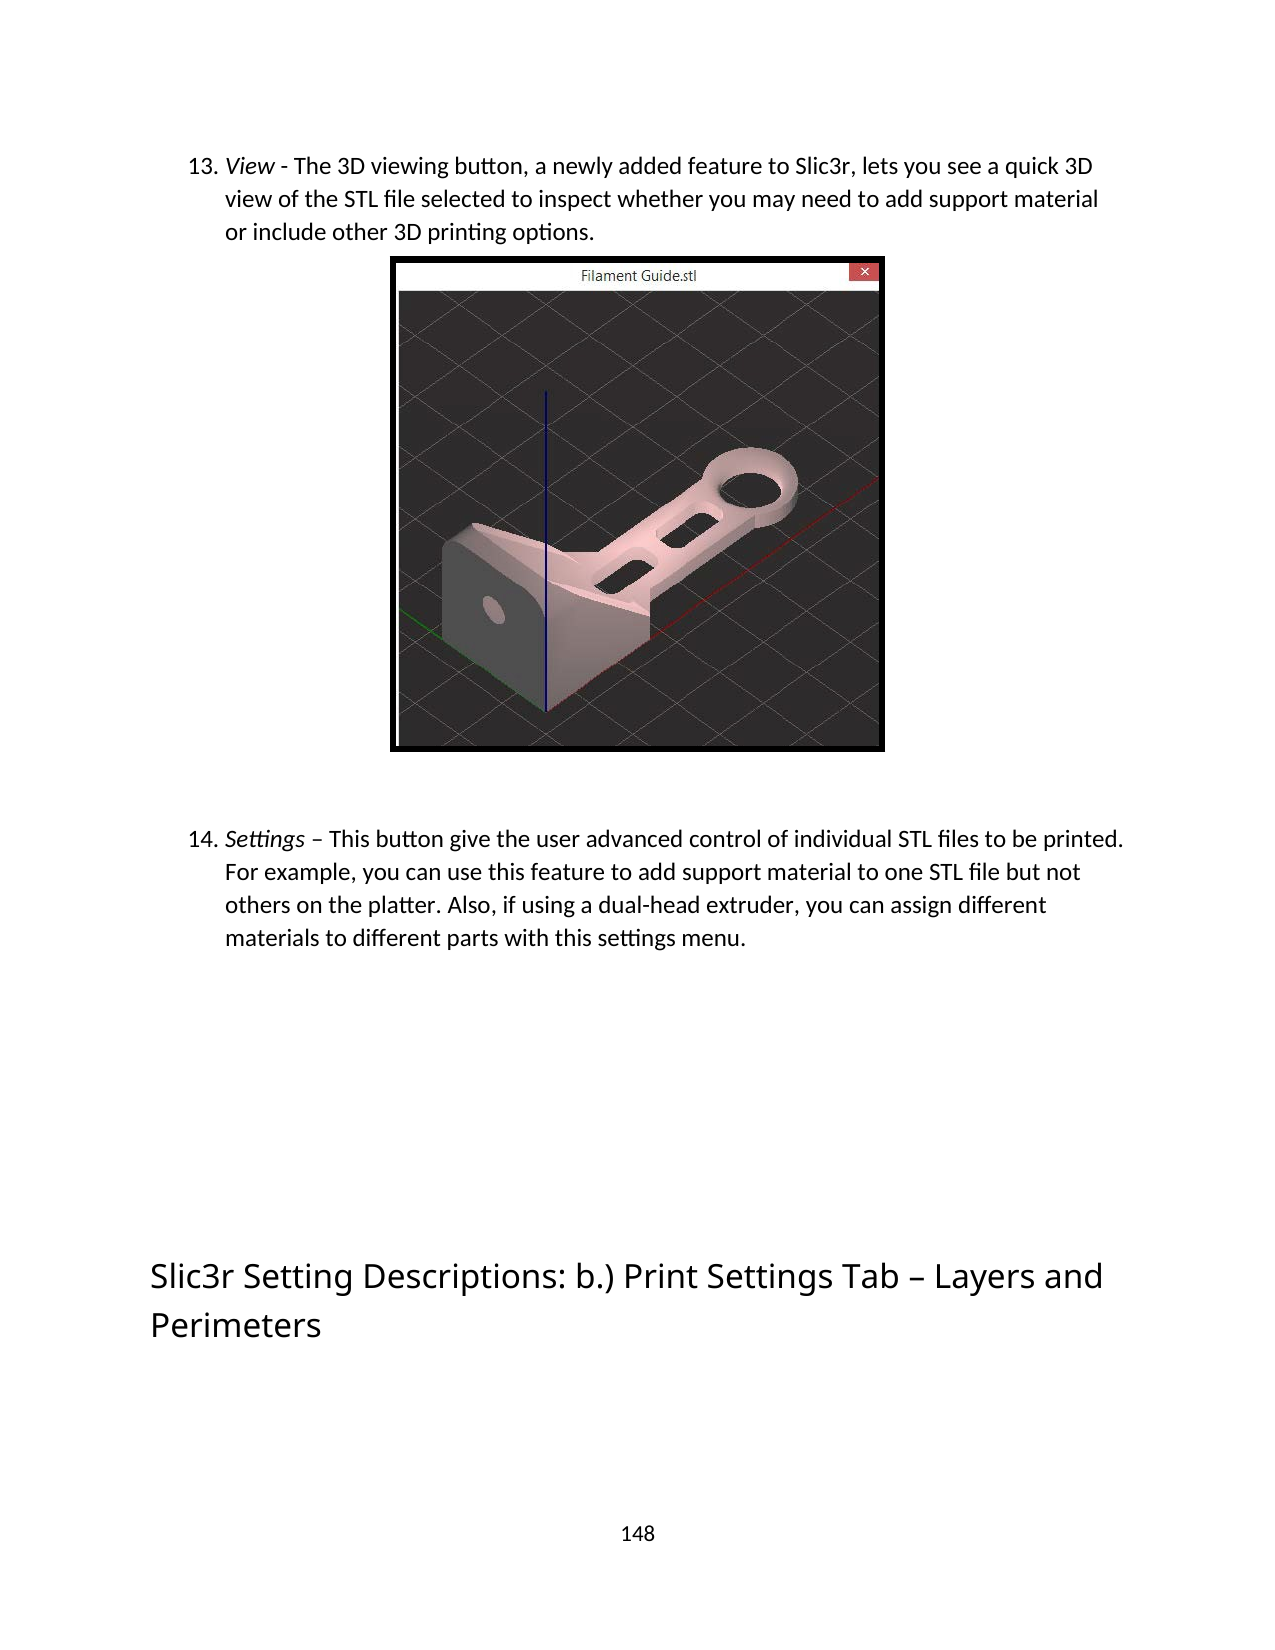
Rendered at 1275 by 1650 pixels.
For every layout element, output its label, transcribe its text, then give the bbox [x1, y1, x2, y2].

list Settings – This button give the user advanced control of individual STL files to be printed. For example, you can use this feature to add support material to one STL file but not others on the platter. Also, if using a dual-head extruder, you can assign different materials to different parts with this settings menu. [187, 823, 1125, 952]
picture [396, 263, 879, 746]
text Slic3r Setting Descriptions: b.) Print Settings Tab – Layers and Perimeters [150, 1253, 1125, 1347]
list View - The 3D viewing button, a newly added feature to Slic3r, lets you see a quick 3D view of the STL file selected to inspect whether you may need to add support material or include other 3D printing options. [187, 150, 1125, 246]
